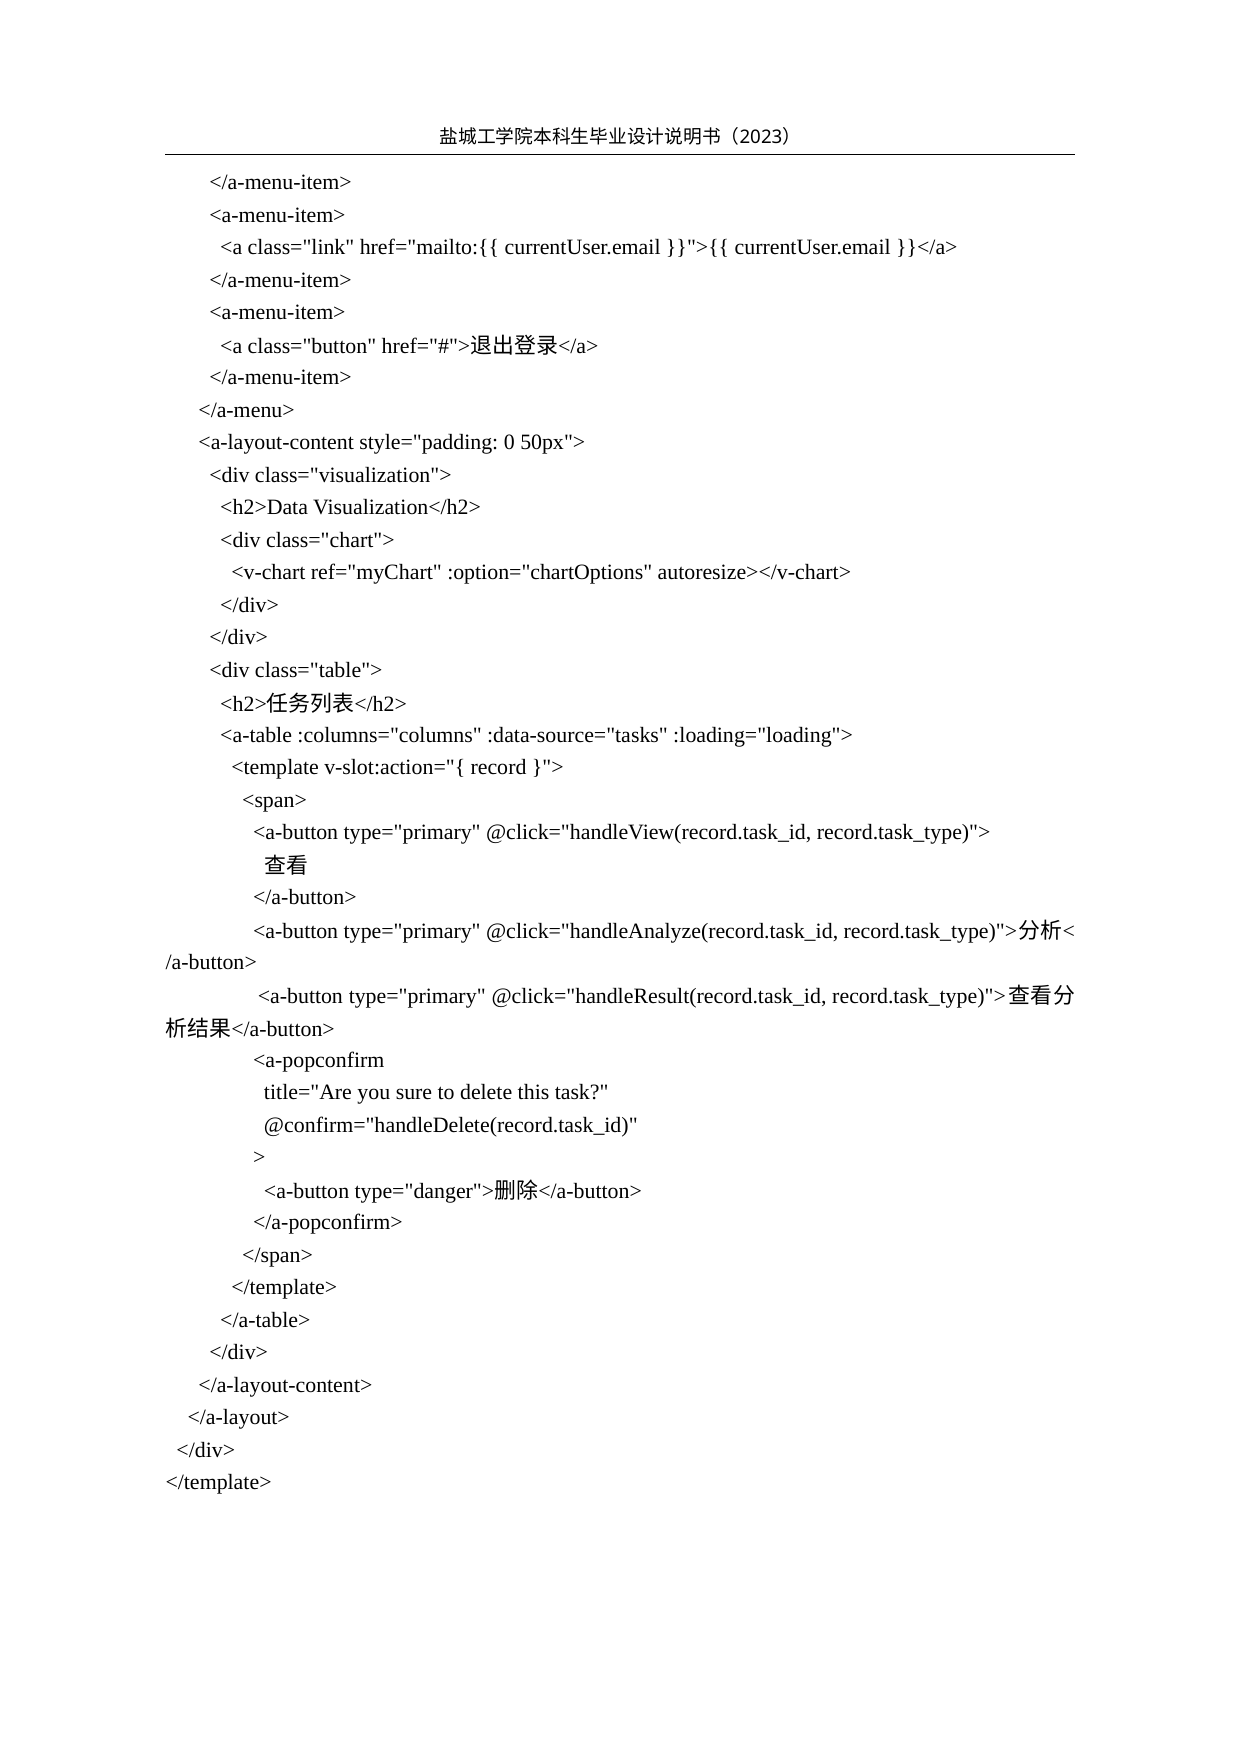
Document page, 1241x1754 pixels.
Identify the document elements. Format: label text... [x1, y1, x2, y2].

text <a class="button" href="#">退出登录</a> [165, 328, 1075, 361]
text </a-menu> [165, 393, 1075, 426]
text <a-menu-item> [165, 198, 1075, 231]
text <a-button type="primary" @click="handleView(record.task_id, record.task_type)"> [165, 816, 1075, 848]
text <a-button type="primary" @click="handleAnalyze(record.task_id, record.task_type)">分析</a-button> [165, 913, 1075, 978]
text <a-button type="danger">删除</a-button> [165, 1173, 1075, 1206]
text </a-button> [165, 881, 1075, 913]
text <h2>Data Visualization</h2> [165, 491, 1075, 523]
text </template> [165, 1271, 1075, 1303]
text </div> [165, 621, 1075, 653]
text </a-menu-item> [165, 263, 1075, 296]
text <div class="table"> [165, 653, 1075, 686]
text <a-table :columns="columns" :data-source="tasks" :loading="loading"> [165, 718, 1075, 751]
text </a-layout> [165, 1401, 1075, 1433]
text </div> [165, 1336, 1075, 1368]
text <a-button type="primary" @click="handleResult(record.task_id, record.task_type)">查看分析结果</a-button> [165, 978, 1075, 1043]
text </a-menu-item> [165, 361, 1075, 393]
text <v-chart ref="myChart" :option="chartOptions" autoresize></v-chart> [165, 556, 1075, 588]
text <a-popconfirm [165, 1043, 1075, 1076]
text </a-menu-item> [165, 166, 1075, 198]
text > [165, 1141, 1075, 1173]
text </span> [165, 1238, 1075, 1271]
text <template v-slot:action="{ record }"> [165, 751, 1075, 783]
text <a class="link" href="mailto:{{ currentUser.email }}">{{ currentUser.email }}</a> [165, 231, 1075, 263]
text <a-menu-item> [165, 296, 1075, 328]
text <a-layout-content style="padding: 0 50px"> [165, 426, 1075, 458]
text </a-table> [165, 1303, 1075, 1336]
text @confirm="handleDelete(record.task_id)" [165, 1108, 1075, 1141]
text <div class="visualization"> [165, 458, 1075, 491]
text </div> [165, 1433, 1075, 1466]
text <h2>任务列表</h2> [165, 686, 1075, 718]
text <span> [165, 783, 1075, 816]
text </template> [165, 1466, 1075, 1498]
text </div> [165, 588, 1075, 621]
text </a-popconfirm> [165, 1206, 1075, 1238]
text <div class="chart"> [165, 523, 1075, 556]
text 查看 [165, 848, 1075, 881]
text </a-layout-content> [165, 1368, 1075, 1401]
text title="Are you sure to delete this task?" [165, 1076, 1075, 1108]
